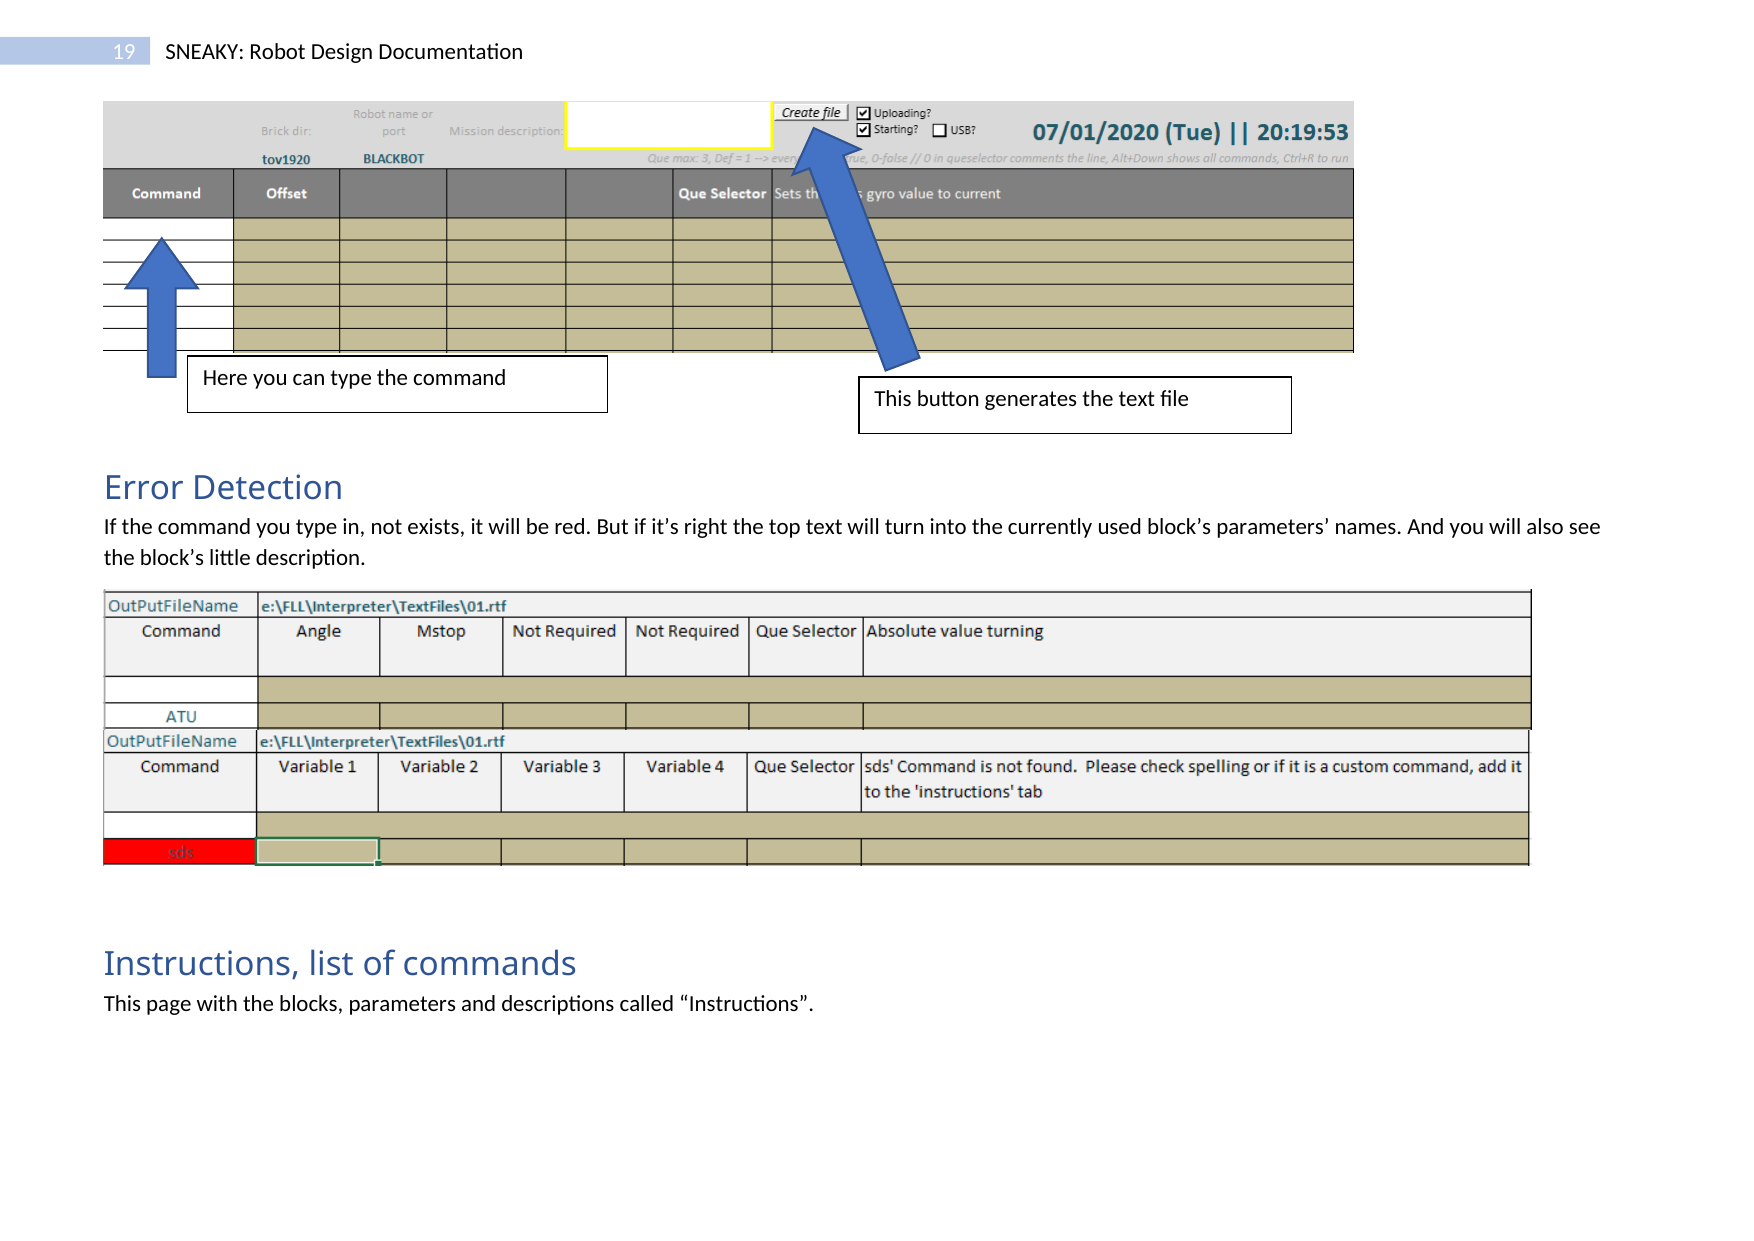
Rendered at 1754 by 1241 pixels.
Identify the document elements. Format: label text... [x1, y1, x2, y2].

subtitle Error Detection [103, 463, 1639, 509]
subtitle Instructions, list of commands [103, 940, 1639, 986]
text This page with the blocks, parameters and descriptions called “Instructions”. [103, 989, 1639, 1017]
picture [103, 101, 1354, 353]
picture [103, 589, 1532, 866]
text If the command you type in, not exists, it will be red. But if it’s right the top text will turn into the currently used block’s parameters’ names. And you will also see the block’s little description. [103, 512, 1639, 571]
